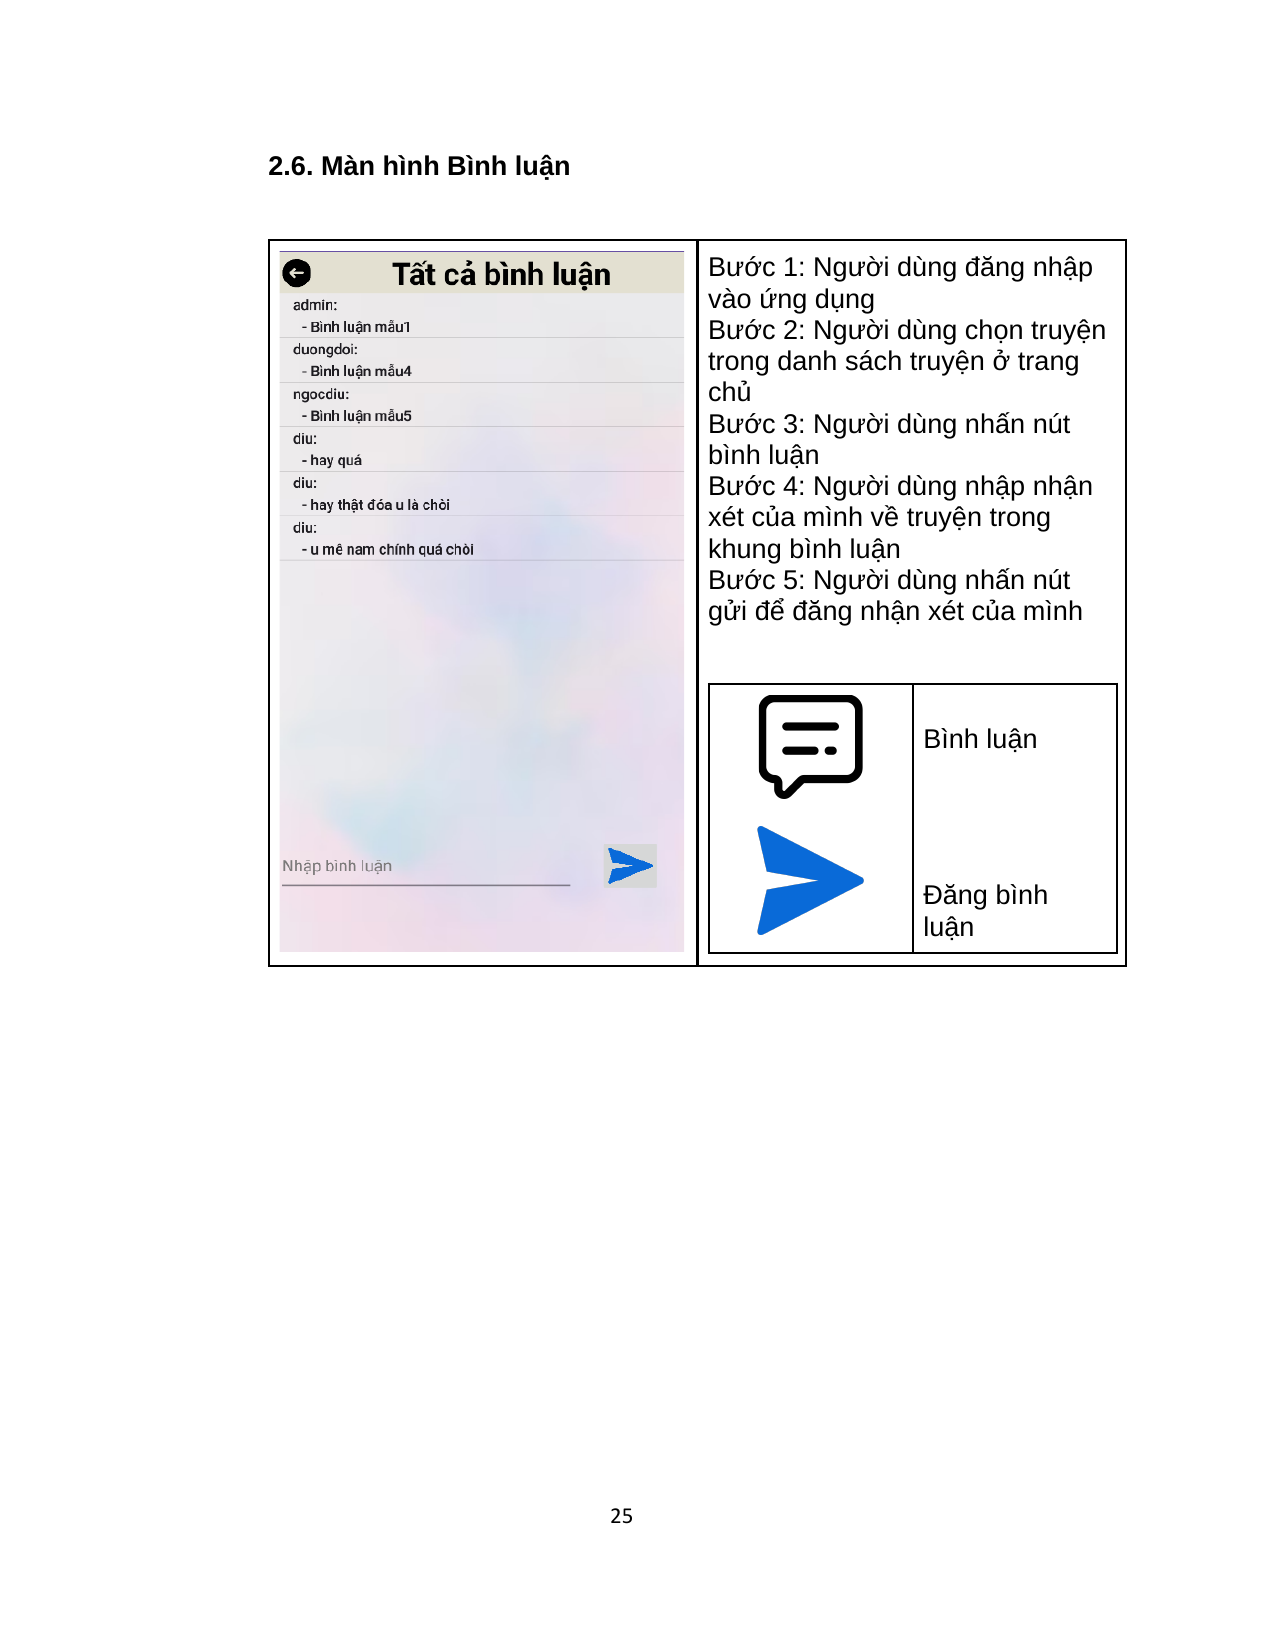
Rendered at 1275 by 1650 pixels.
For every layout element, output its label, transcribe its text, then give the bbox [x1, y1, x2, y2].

picture [279, 251, 685, 952]
picture [757, 826, 865, 935]
table_header Bước 1: Người dùng đăng nhập vào ứng dụng Bước 2: Người dùng chọn truyện trong danh sách truyện ở trang chủ Bước 3: Người dùng nhấn nút bình luận Bước 4: Người dùng nhập nhận xét của mình về truyện trong khung bình luận Bước 5: Người dùng nhấn nút gửi để đăng nhận xét của mình [699, 241, 1125, 965]
picture [758, 695, 863, 799]
table_header [270, 241, 696, 965]
subtitle 2.6. Màn hình Bình luận [268, 150, 1125, 181]
